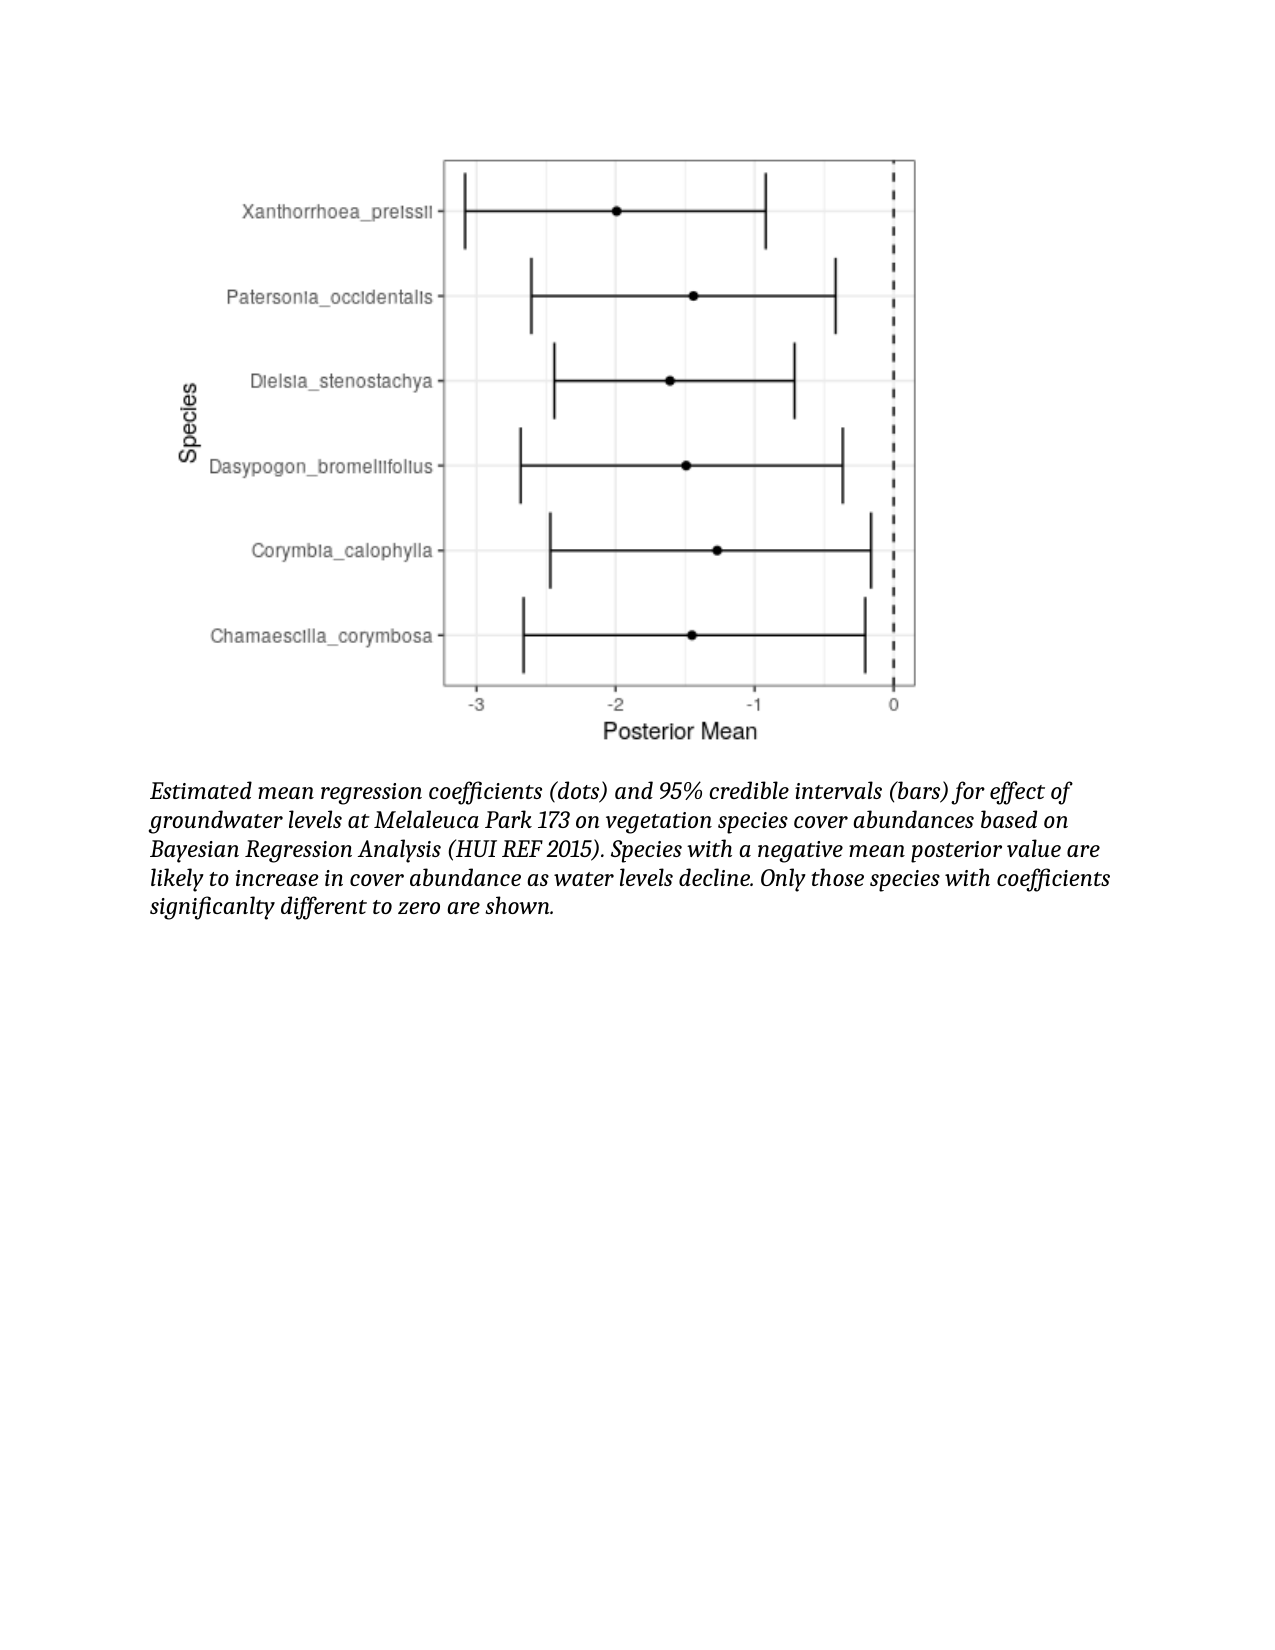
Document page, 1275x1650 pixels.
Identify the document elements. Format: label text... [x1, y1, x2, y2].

picture [168, 150, 927, 757]
text Estimated mean regression coefficients (dots) and 95% credible intervals (bars) for effect of groundwater levels at Melaleuca Park 173 on vegetation species cover abundances based on Bayesian Regression Analysis (HUI REF 2015). Species with a negative mean posterior value are likely to increase in cover abundance as water levels decline. Only those species with coefficients significanlty different to zero are shown. [150, 777, 1125, 921]
